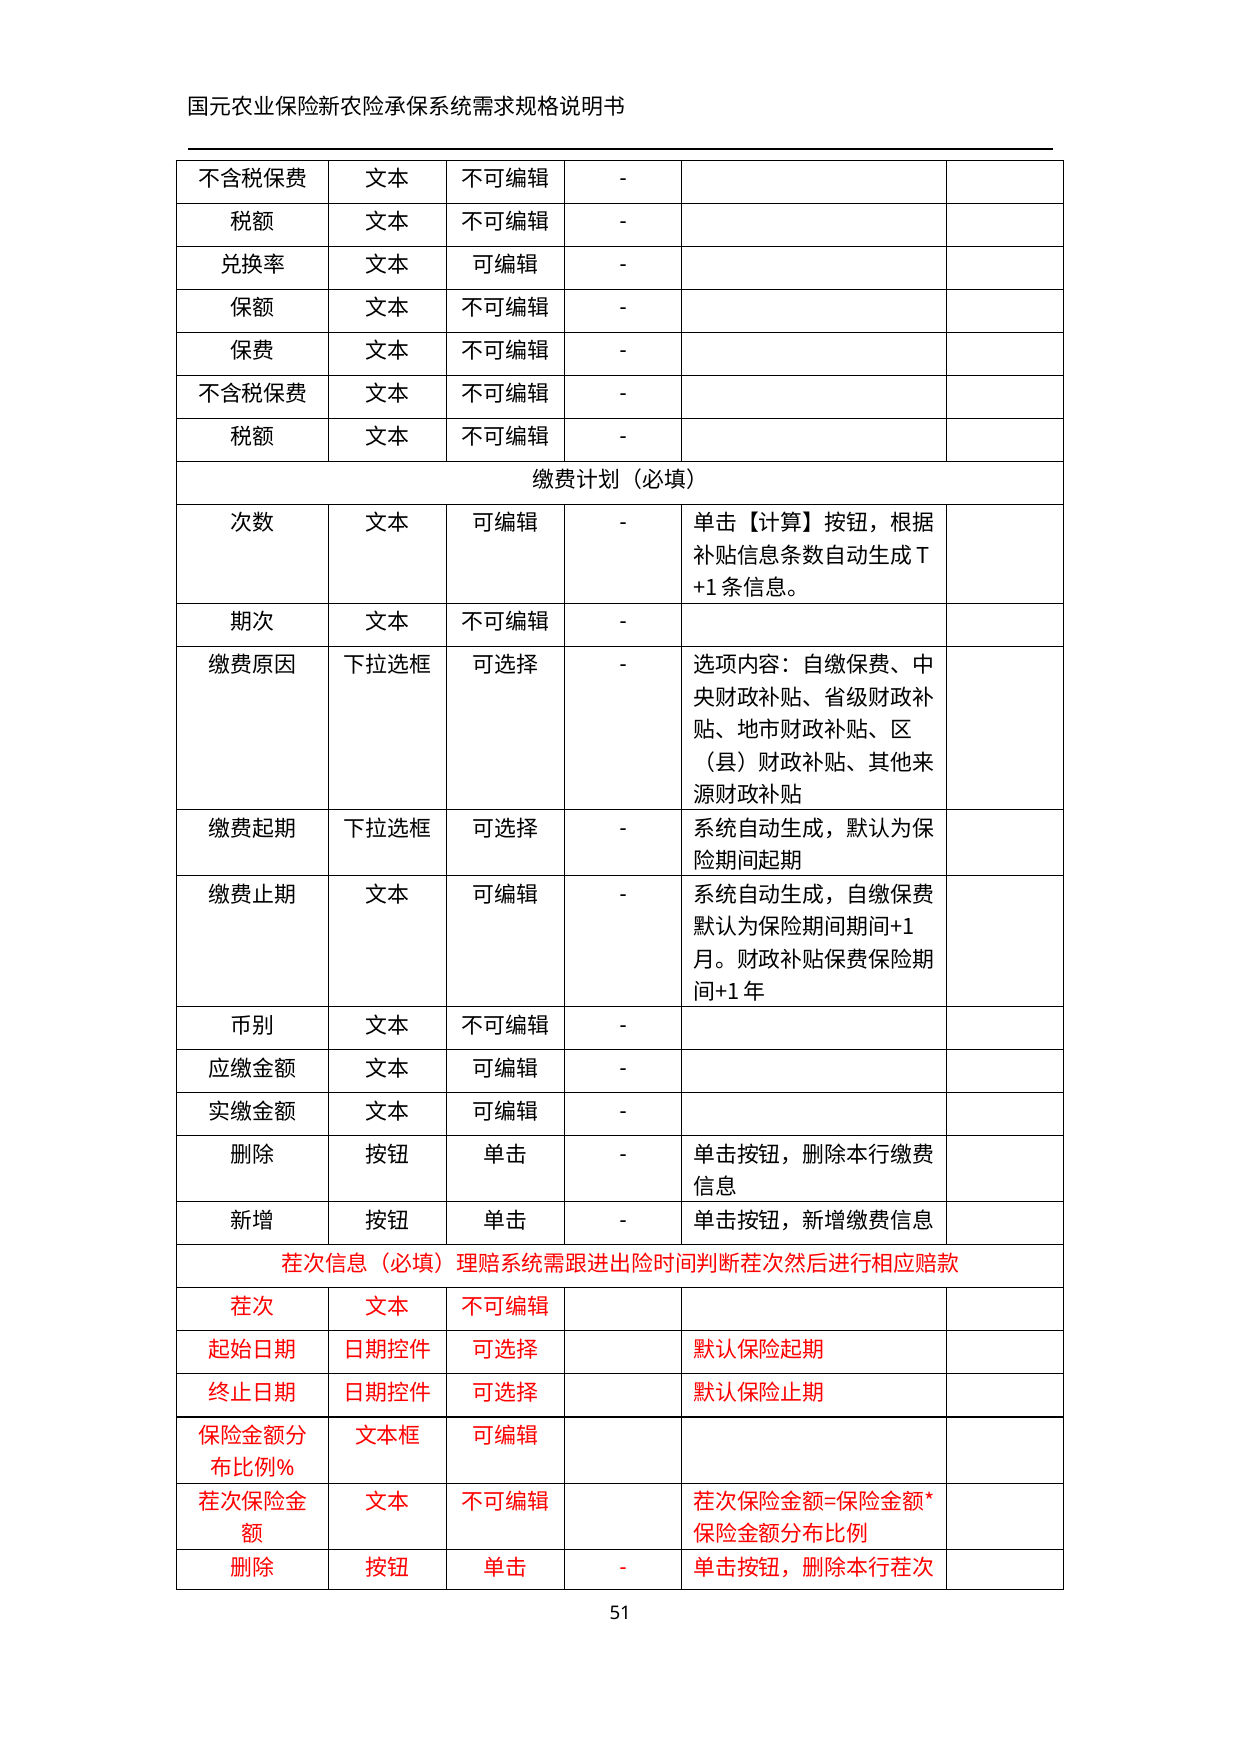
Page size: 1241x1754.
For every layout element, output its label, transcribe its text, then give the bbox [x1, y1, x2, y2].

table_cell [947, 876, 1063, 1006]
table_cell 茬次信息（必填）理赔系统需跟进出险时间判断茬次然后进行相应赔款 [177, 1245, 1063, 1287]
table_cell 可选择 [447, 810, 564, 875]
table_cell [947, 1007, 1063, 1049]
table_cell 单击 [447, 1136, 564, 1201]
table_cell 不可编辑 [447, 419, 564, 461]
table_cell [682, 290, 946, 332]
table_cell 系统自动生成，自缴保费默认为保险期间期间+1月。财政补贴保费保险期间+1年 [682, 876, 946, 1006]
table_cell 茬次保险金额=保险金额*保险金额分布比例 [682, 1484, 946, 1548]
table_cell 起始日期 [177, 1331, 328, 1373]
table_cell 下拉选框 [329, 647, 446, 809]
table_cell - [565, 1093, 681, 1135]
table_cell 不可编辑 [447, 204, 564, 246]
table_cell 缴费起期 [177, 810, 328, 875]
table_cell 可编辑 [447, 247, 564, 289]
table_cell - [565, 1007, 681, 1049]
table_cell [682, 419, 946, 461]
table_cell 茬次保险金额 [177, 1484, 328, 1548]
table_cell 税额 [177, 204, 328, 246]
table_cell [682, 161, 946, 203]
table_cell [682, 333, 946, 375]
table_cell 不可编辑 [447, 1007, 564, 1049]
table_cell [947, 505, 1063, 602]
table_cell 单击 [447, 1550, 564, 1589]
table_cell - [565, 204, 681, 246]
table_cell [947, 247, 1063, 289]
table_cell 可编辑 [447, 505, 564, 602]
table_cell 可编辑 [447, 1418, 564, 1482]
table_cell 文本 [329, 1288, 446, 1330]
table_cell 日期控件 [329, 1374, 446, 1416]
table_cell 不可编辑 [447, 290, 564, 332]
table_cell [947, 604, 1063, 646]
table_cell [947, 419, 1063, 461]
table_cell 可编辑 [447, 876, 564, 1006]
table_cell 文本 [329, 161, 446, 203]
table_cell 文本 [329, 1093, 446, 1135]
table_cell 文本 [329, 247, 446, 289]
table_cell 不可编辑 [447, 333, 564, 375]
table_cell [565, 1374, 681, 1416]
table_cell 日期控件 [329, 1331, 446, 1373]
table_cell 文本 [329, 419, 446, 461]
table_cell [565, 1418, 681, 1482]
table_cell 不可编辑 [447, 1288, 564, 1330]
table_cell 默认保险止期 [682, 1374, 946, 1416]
table_cell - [565, 876, 681, 1006]
table_cell 保额 [177, 290, 328, 332]
table_cell 期次 [177, 604, 328, 646]
table_cell [947, 1093, 1063, 1135]
table_cell [565, 1288, 681, 1330]
table_cell - [565, 647, 681, 809]
table_cell - [565, 376, 681, 418]
table_cell [947, 647, 1063, 809]
table_cell 保险金额分布比例% [177, 1418, 328, 1482]
table_cell 下拉选框 [329, 810, 446, 875]
table_cell 可选择 [447, 1331, 564, 1373]
table_cell 按钮 [329, 1136, 446, 1201]
table_cell [682, 604, 946, 646]
table_cell 不可编辑 [447, 604, 564, 646]
table_cell 税额 [177, 419, 328, 461]
table_cell - [565, 1550, 681, 1589]
table_cell 新增 [177, 1202, 328, 1244]
table_cell [947, 1331, 1063, 1373]
table_cell [565, 1484, 681, 1548]
table_cell 系统自动生成，默认为保险期间起期 [682, 810, 946, 875]
table_cell 文本 [329, 376, 446, 418]
table_cell 次数 [177, 505, 328, 602]
table_cell 文本 [329, 876, 446, 1006]
table_cell [947, 376, 1063, 418]
table_cell - [565, 333, 681, 375]
table_cell 单击按钮，新增缴费信息 [682, 1202, 946, 1244]
table_cell 缴费计划（必填） [177, 462, 1063, 504]
table_cell [947, 204, 1063, 246]
table_cell 选项内容：自缴保费、中央财政补贴、省级财政补贴、地市财政补贴、区（县）财政补贴、其他来源财政补贴 [682, 647, 946, 809]
table_cell [947, 1050, 1063, 1092]
table_cell 不可编辑 [447, 376, 564, 418]
table_cell 删除 [177, 1136, 328, 1201]
table_cell 不可编辑 [447, 161, 564, 203]
table_cell [947, 1202, 1063, 1244]
table_cell [947, 161, 1063, 203]
table_cell 缴费原因 [177, 647, 328, 809]
table_cell 默认保险起期 [682, 1331, 946, 1373]
table_cell 不含税保费 [177, 161, 328, 203]
table_cell [947, 810, 1063, 875]
table_cell 文本 [329, 505, 446, 602]
table_cell 文本 [329, 1007, 446, 1049]
table_cell [682, 204, 946, 246]
table_cell [682, 1050, 946, 1092]
table_cell [565, 1331, 681, 1373]
table_cell 兑换率 [177, 247, 328, 289]
table_cell [682, 1007, 946, 1049]
table_cell 不含税保费 [177, 376, 328, 418]
table_cell 按钮 [329, 1202, 446, 1244]
table_cell - [565, 290, 681, 332]
table_cell [947, 1136, 1063, 1201]
table_cell [947, 1374, 1063, 1416]
table_cell [682, 247, 946, 289]
table_cell 可选择 [447, 1374, 564, 1416]
table_cell 单击按钮，删除本行缴费信息 [682, 1136, 946, 1201]
table_cell - [565, 604, 681, 646]
table_cell 文本 [329, 290, 446, 332]
table_cell - [565, 419, 681, 461]
table_cell 文本 [329, 1050, 446, 1092]
table_cell 单击【计算】按钮，根据补贴信息条数自动生成T+1条信息。 [682, 505, 946, 602]
table_cell - [565, 505, 681, 602]
table_cell [682, 1418, 946, 1482]
table_cell [947, 1288, 1063, 1330]
table_cell 单击按钮，删除本行茬次信息 [682, 1550, 946, 1589]
table_cell - [565, 1202, 681, 1244]
table_cell [682, 1288, 946, 1330]
table_cell 终止日期 [177, 1374, 328, 1416]
table_cell [682, 1093, 946, 1135]
table_cell - [565, 810, 681, 875]
table_cell 茬次 [177, 1288, 328, 1330]
table_cell [947, 1550, 1063, 1589]
table_cell - [565, 1136, 681, 1201]
table_cell - [565, 161, 681, 203]
table_cell 应缴金额 [177, 1050, 328, 1092]
table_cell 文本 [329, 1484, 446, 1548]
table_cell [682, 376, 946, 418]
table_cell 币别 [177, 1007, 328, 1049]
table_cell 可编辑 [447, 1050, 564, 1092]
table_cell 删除 [177, 1550, 328, 1589]
table_cell 保费 [177, 333, 328, 375]
table_cell 可选择 [447, 647, 564, 809]
table_cell [947, 1484, 1063, 1548]
table_cell - [565, 1050, 681, 1092]
table_cell 单击 [447, 1202, 564, 1244]
table_cell 按钮 [329, 1550, 446, 1589]
table_cell 文本 [329, 333, 446, 375]
table_cell [947, 1418, 1063, 1482]
table_cell 文本框 [329, 1418, 446, 1482]
table_cell [947, 333, 1063, 375]
table_cell 文本 [329, 204, 446, 246]
table_cell 文本 [329, 604, 446, 646]
table_cell 实缴金额 [177, 1093, 328, 1135]
table_cell [947, 290, 1063, 332]
table_cell - [565, 247, 681, 289]
table_cell 可编辑 [447, 1093, 564, 1135]
table_cell 不可编辑 [447, 1484, 564, 1548]
table_cell 缴费止期 [177, 876, 328, 1006]
